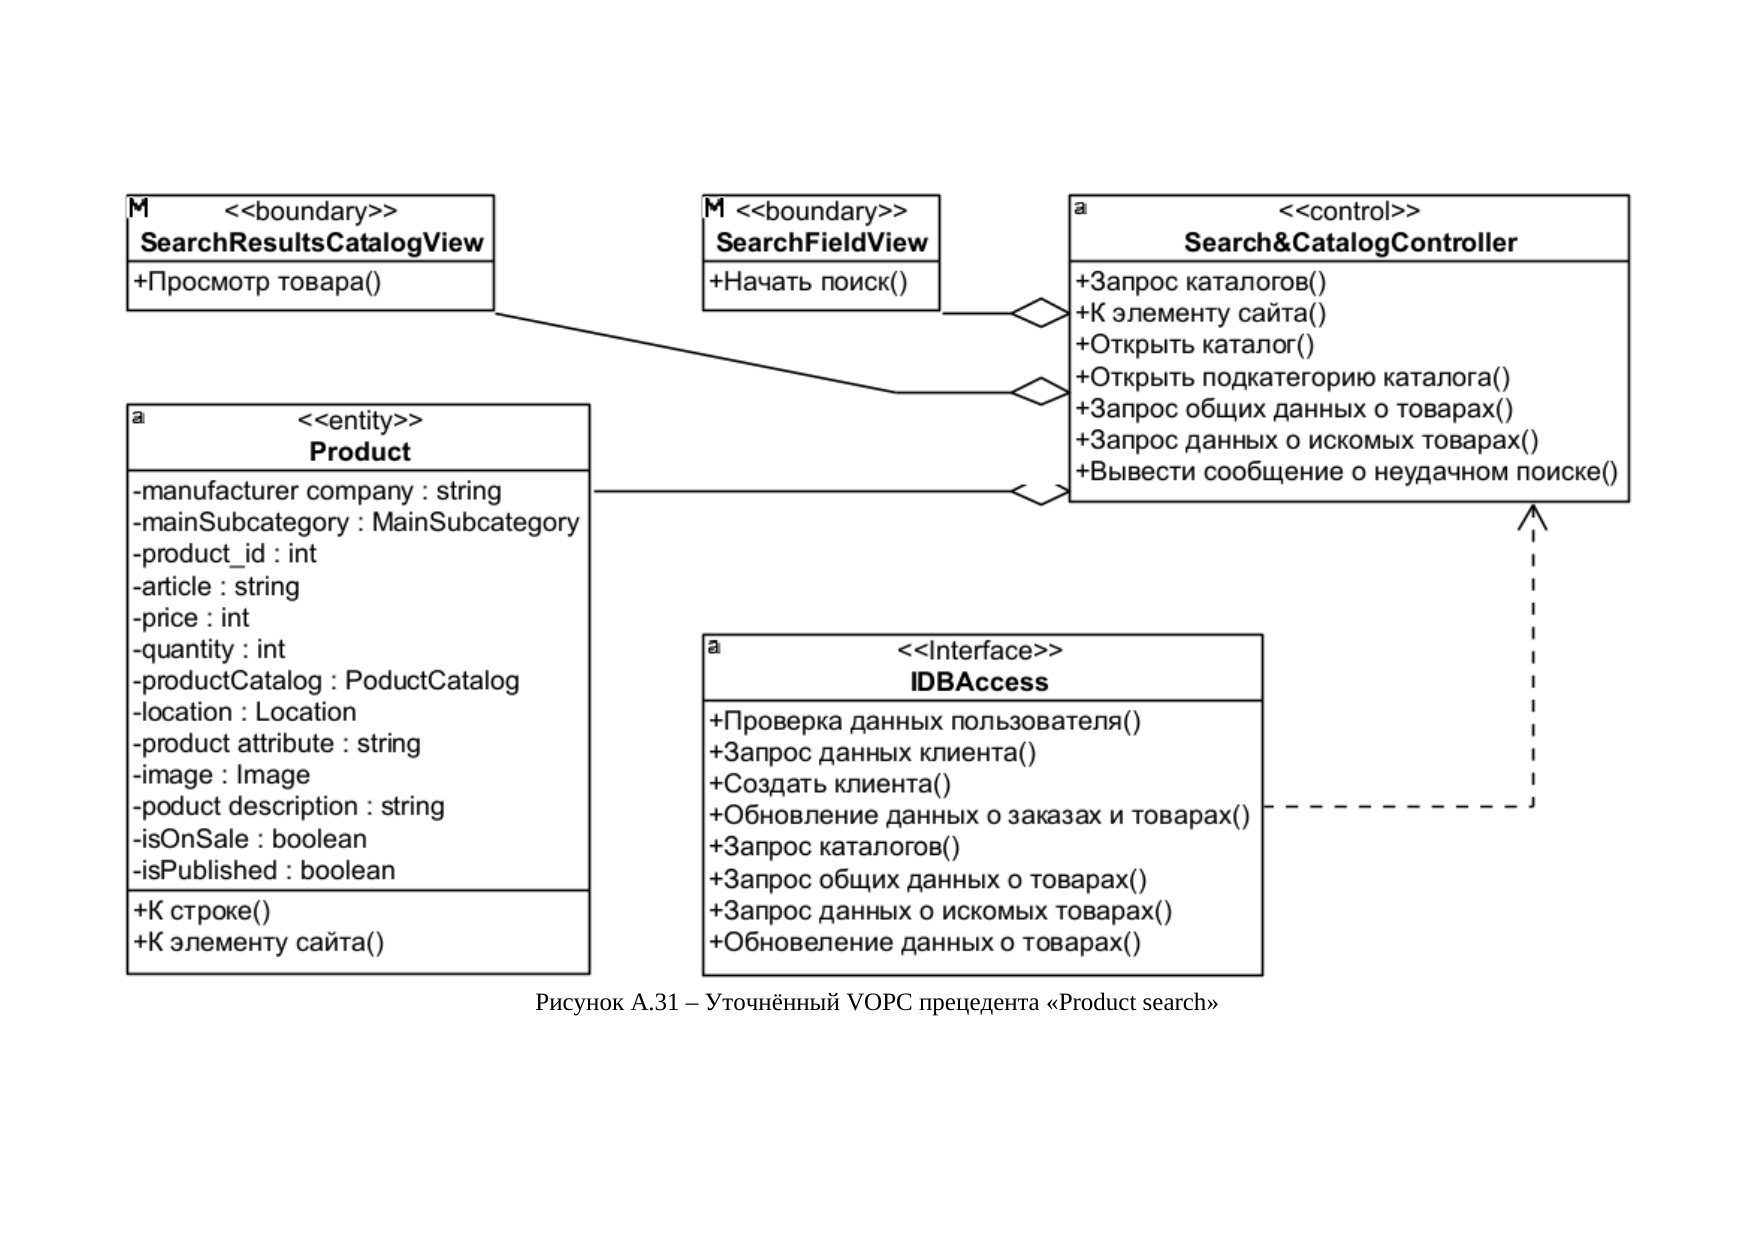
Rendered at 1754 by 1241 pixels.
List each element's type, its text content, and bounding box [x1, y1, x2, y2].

text Рисунок А.31 – Уточнённый VOPC прецедента «Product search» [118, 987, 1636, 1016]
picture [118, 177, 1636, 987]
